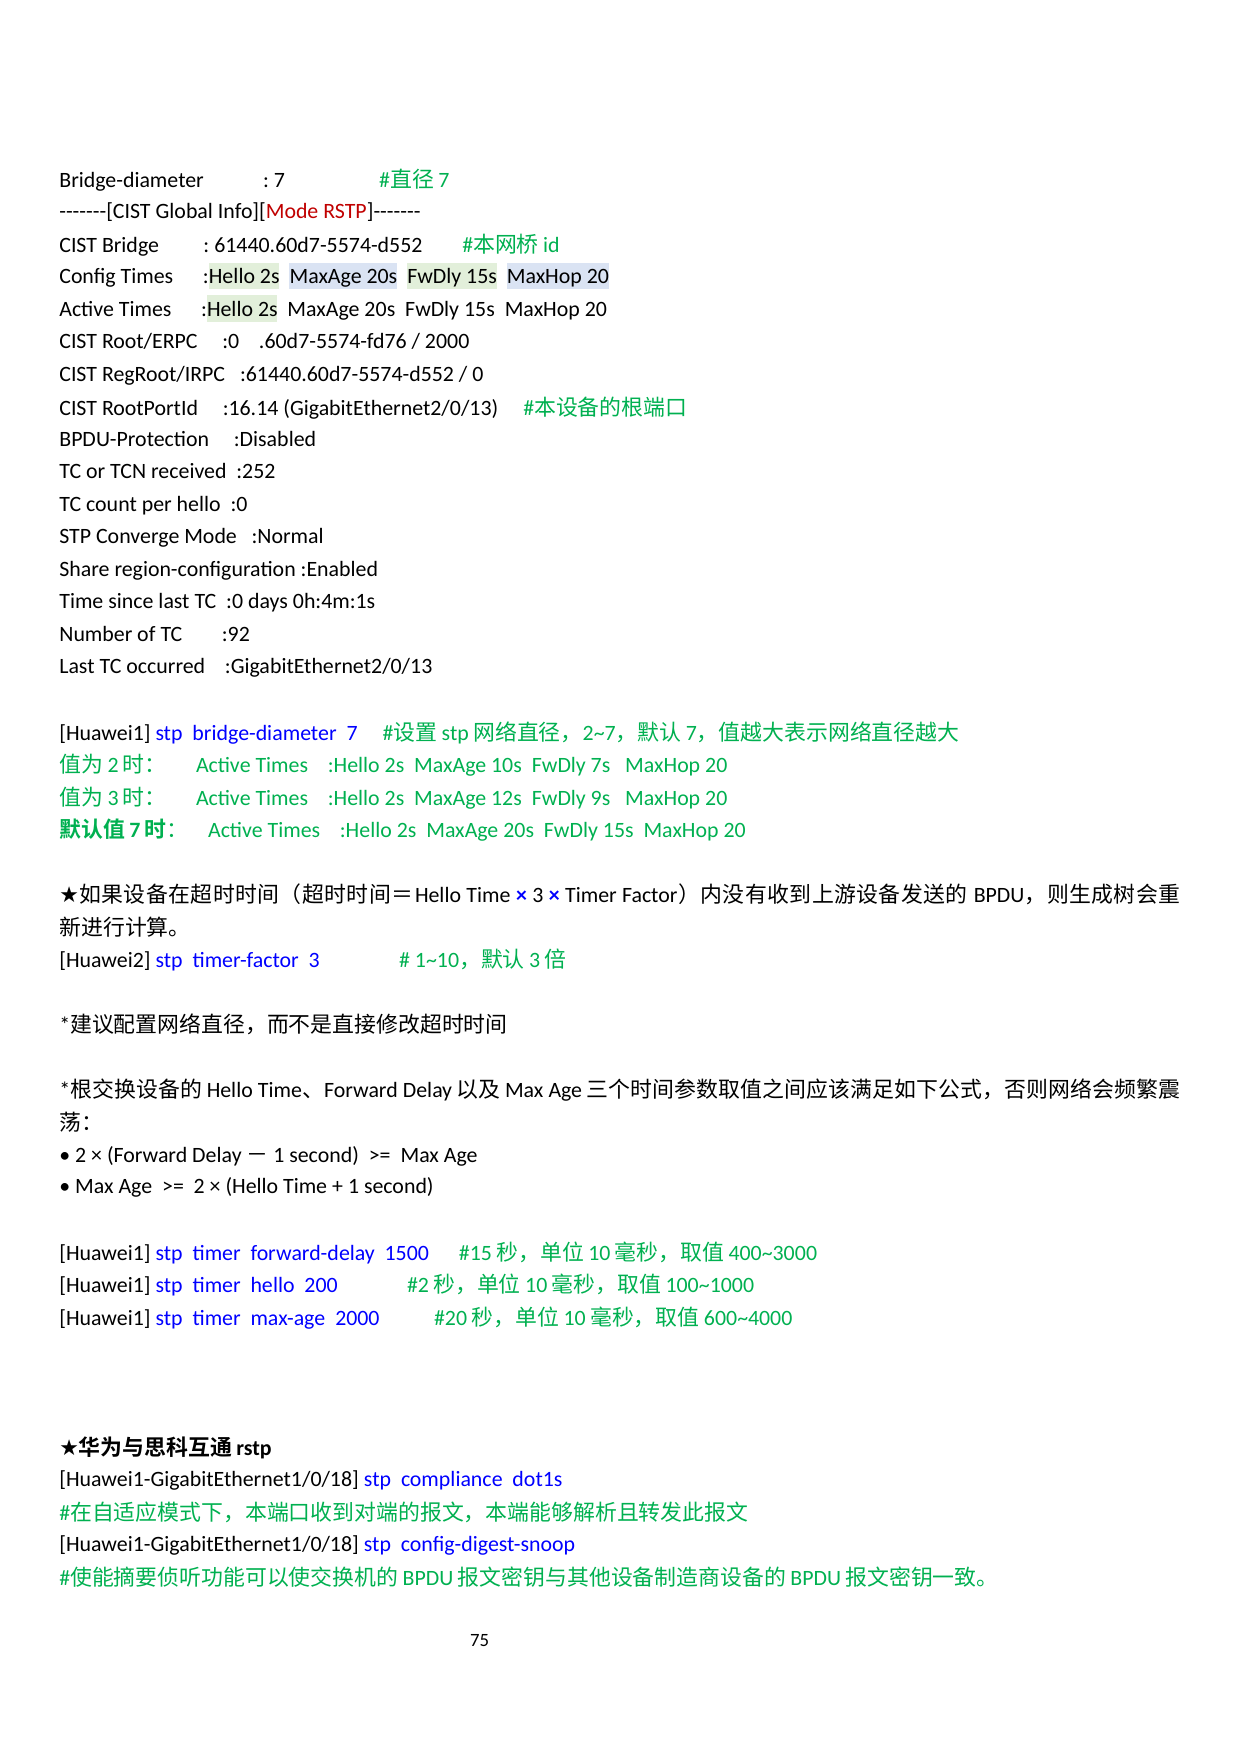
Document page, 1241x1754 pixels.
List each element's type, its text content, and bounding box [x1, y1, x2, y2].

text Time since last TC :0 days 0h:4m:1s [59, 584, 1181, 617]
text TC or TCN received :252 [59, 454, 1181, 487]
text Active Times :Hello 2s MaxAge 20s FwDly 15s MaxHop 20 [59, 292, 1181, 324]
text [Huawei1] stp timer hello 200 #2秒，单位10毫秒，取值100~1000 [59, 1267, 1181, 1299]
text CIST Bridge : 61440.60d7-5574-d552 #本网桥id [59, 227, 1181, 259]
text [Huawei1-GigabitEthernet1/0/18] stp config-digest-snoop [59, 1527, 1181, 1559]
text [Huawei2] stp timer-factor 3 # 1~10，默认3倍 [59, 942, 1181, 974]
text TC count per hello :0 [59, 487, 1181, 519]
text 默认值7时： Active Times :Hello 2s MaxAge 20s FwDly 15s MaxHop 20 [59, 812, 1181, 844]
text Last TC occurred :GigabitEthernet2/0/13 [59, 649, 1181, 682]
text ★华为与思科互通rstp [59, 1429, 1181, 1462]
text Number of TC :92 [59, 617, 1181, 649]
text [Huawei1] stp bridge-diameter 7 #设置stp网络直径，2~7，默认7，值越大表示网络直径越大 [59, 714, 1181, 747]
text 值为2时： Active Times :Hello 2s MaxAge 10s FwDly 7s MaxHop 20 [59, 747, 1181, 779]
text 值为3时： Active Times :Hello 2s MaxAge 12s FwDly 9s MaxHop 20 [59, 779, 1181, 812]
text CIST RootPortId :16.14 (GigabitEthernet2/0/13) #本设备的根端口 [59, 389, 1181, 422]
text BPDU-Protection :Disabled [59, 422, 1181, 454]
text Share region-configuration :Enabled [59, 552, 1181, 584]
text Bridge-diameter : 7 #直径7 [59, 162, 1181, 194]
text #在自适应模式下，本端口收到对端的报文，本端能够解析且转发此报文 [59, 1494, 1181, 1527]
text STP Converge Mode :Normal [59, 519, 1181, 552]
text #使能摘要侦听功能可以使交换机的BPDU报文密钥与其他设备制造商设备的BPDU报文密钥一致。 [59, 1559, 1181, 1592]
text [Huawei1] stp timer max-age 2000 #20秒，单位10毫秒，取值600~4000 [59, 1299, 1181, 1332]
text Config Times :Hello 2s MaxAge 20s FwDly 15s MaxHop 20 [59, 259, 1181, 292]
text [Huawei1] stp timer forward-delay 1500 #15秒，单位10毫秒，取值400~3000 [59, 1234, 1181, 1267]
text CIST RegRoot/IRPC :61440.60d7-5574-d552 / 0 [59, 357, 1181, 389]
text ★如果设备在超时时间（超时时间＝Hello Time × 3 × Timer Factor）内没有收到上游设备发送的BPDU，则生成树会重新进行计算。 [59, 877, 1181, 942]
text *根交换设备的Hello Time、Forward Delay以及Max Age三个时间参数取值之间应该满足如下公式，否则网络会频繁震荡： [59, 1072, 1181, 1137]
text • 2 × (Forward Delay － 1 second) >= Max Age [59, 1137, 1181, 1169]
text CIST Root/ERPC :0 .60d7-5574-fd76 / 2000 [59, 324, 1181, 357]
text • Max Age >= 2 × (Hello Time + 1 second) [59, 1169, 1181, 1202]
text [Huawei1-GigabitEthernet1/0/18] stp compliance dot1s [59, 1462, 1181, 1494]
text -------[CIST Global Info][Mode RSTP]------- [59, 194, 1181, 227]
text *建议配置网络直径，而不是直接修改超时时间 [59, 1007, 1181, 1039]
